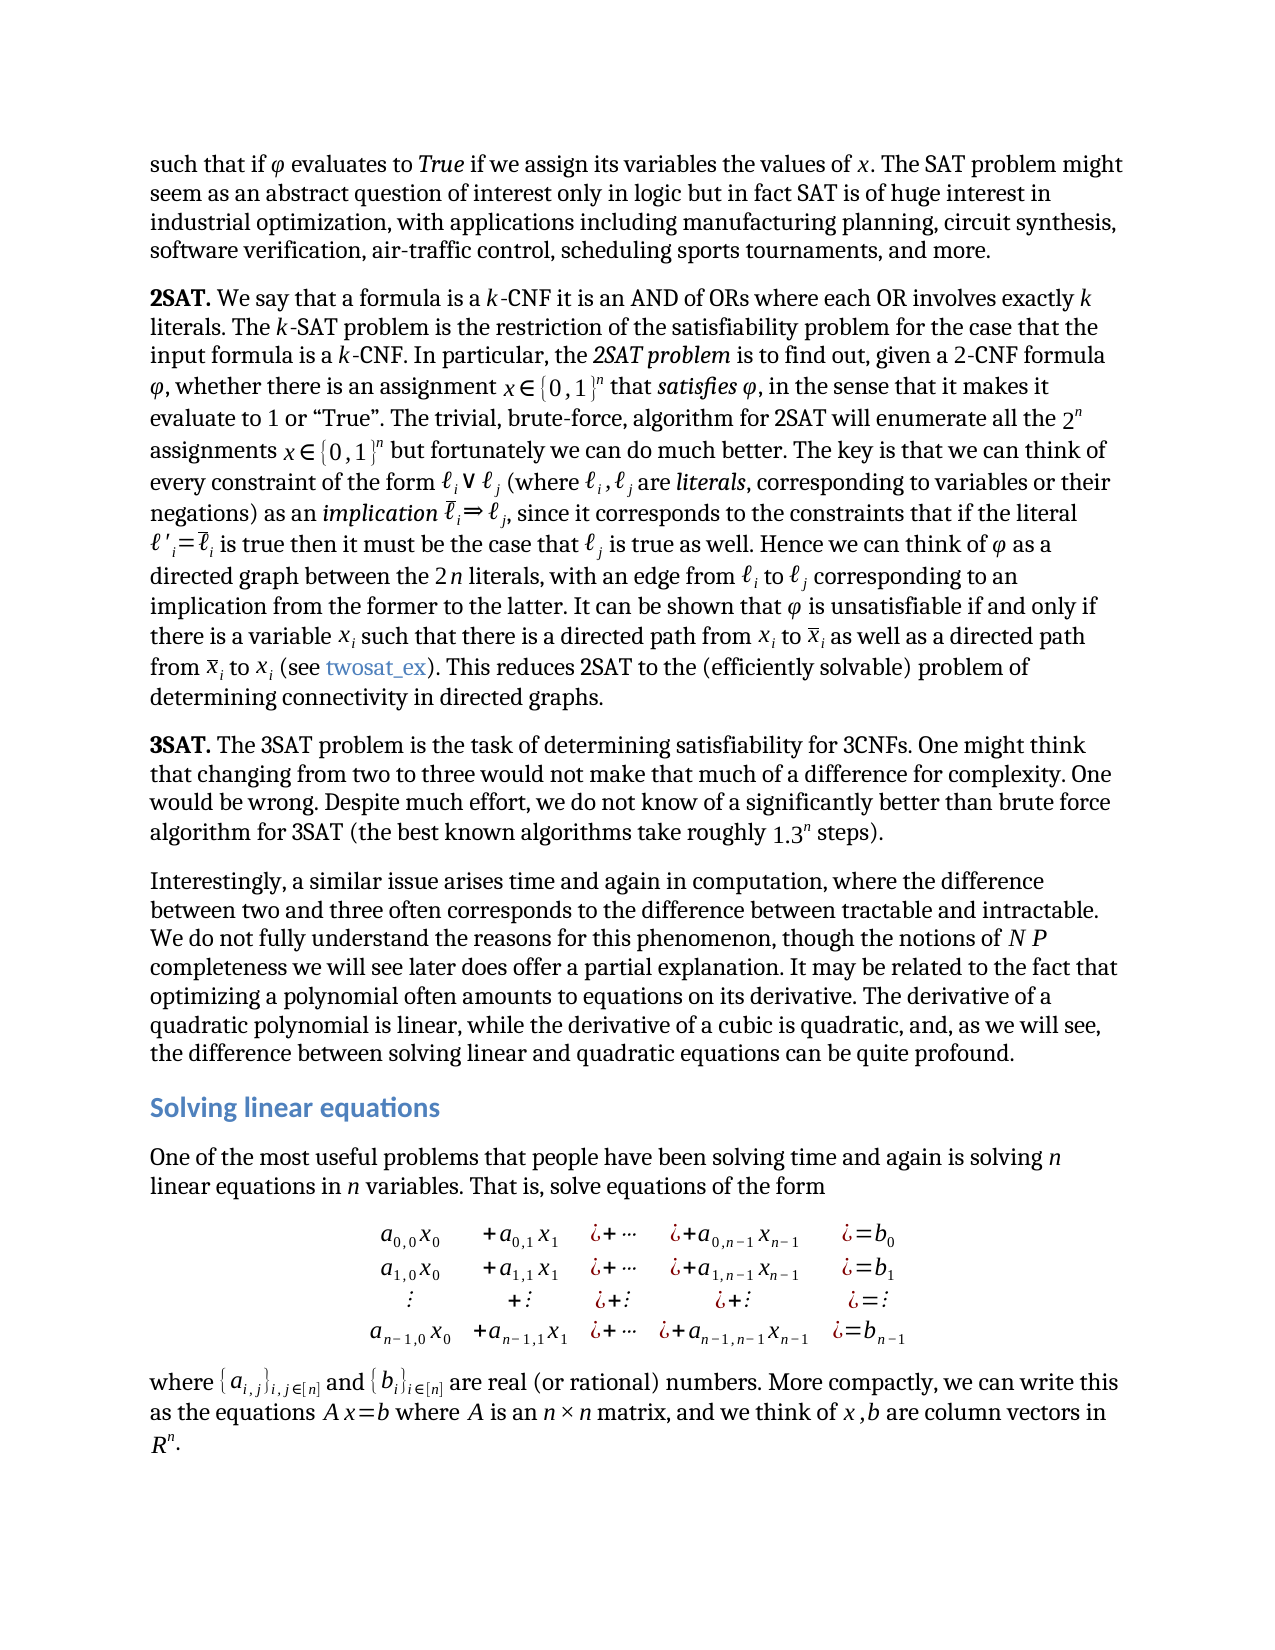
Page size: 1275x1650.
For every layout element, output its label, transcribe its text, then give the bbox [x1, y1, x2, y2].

subtitle Solving linear equations [150, 1089, 1125, 1124]
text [150, 150, 1125, 265]
text Interestingly, a similar issue arises time and again in computation, where the difference between two and three often corresponds to the difference between tractable and intractable. We do not fully understand the reasons for this phenomenon, though the notions of completeness we will see later does offer a partial explanation. It may be related to the fact that optimizing a polynomial often amounts to equations on its derivative. The derivative of a quadratic polynomial is linear, while the derivative of a cubic is quadratic, and, as we will see, the difference between solving linear and quadratic equations can be quite profound. [150, 867, 1125, 1068]
text where and are real (or rational) numbers. More compactly, we can write this as the equations where is an matrix, and we think of are column vectors in . [150, 1366, 1125, 1458]
text 2SAT. We say that a formula is a -CNF it is an AND of ORs where each OR involves exactly literals. The -SAT problem is the restriction of the satisfiability problem for the case that the input formula is a -CNF. In particular, the 2SAT problem is to find out, given a -CNF formula , whether there is an assignment that satisfies , in the sense that it makes it evaluate to or “True”. The trivial, brute-force, algorithm for 2SAT will enumerate all the assignments but fortunately we can do much better. The key is that we can think of every constraint of the form (where are literals, corresponding to variables or their negations) as an implication , since it corresponds to the constraints that if the literal is true then it must be the case that is true as well. Hence we can think of as a directed graph between the literals, with an edge from to corresponding to an implication from the former to the latter. It can be shown that is unsatisfiable if and only if there is a variable such that there is a directed path from to as well as a directed path from to (see twosat_ex). This reduces 2SAT to the (efficiently solvable) problem of determining connectivity in directed graphs. [150, 284, 1125, 712]
text 3SAT. The 3SAT problem is the task of determining satisfiability for 3CNFs. One might think that changing from two to three would not make that much of a difference for complexity. One would be wrong. Despite much effort, we do not know of a significantly better than brute force algorithm for 3SAT (the best known algorithms take roughly steps). [150, 731, 1125, 848]
text One of the most useful problems that people have been solving time and again is solving linear equations in variables. That is, solve equations of the form [150, 1143, 1125, 1201]
